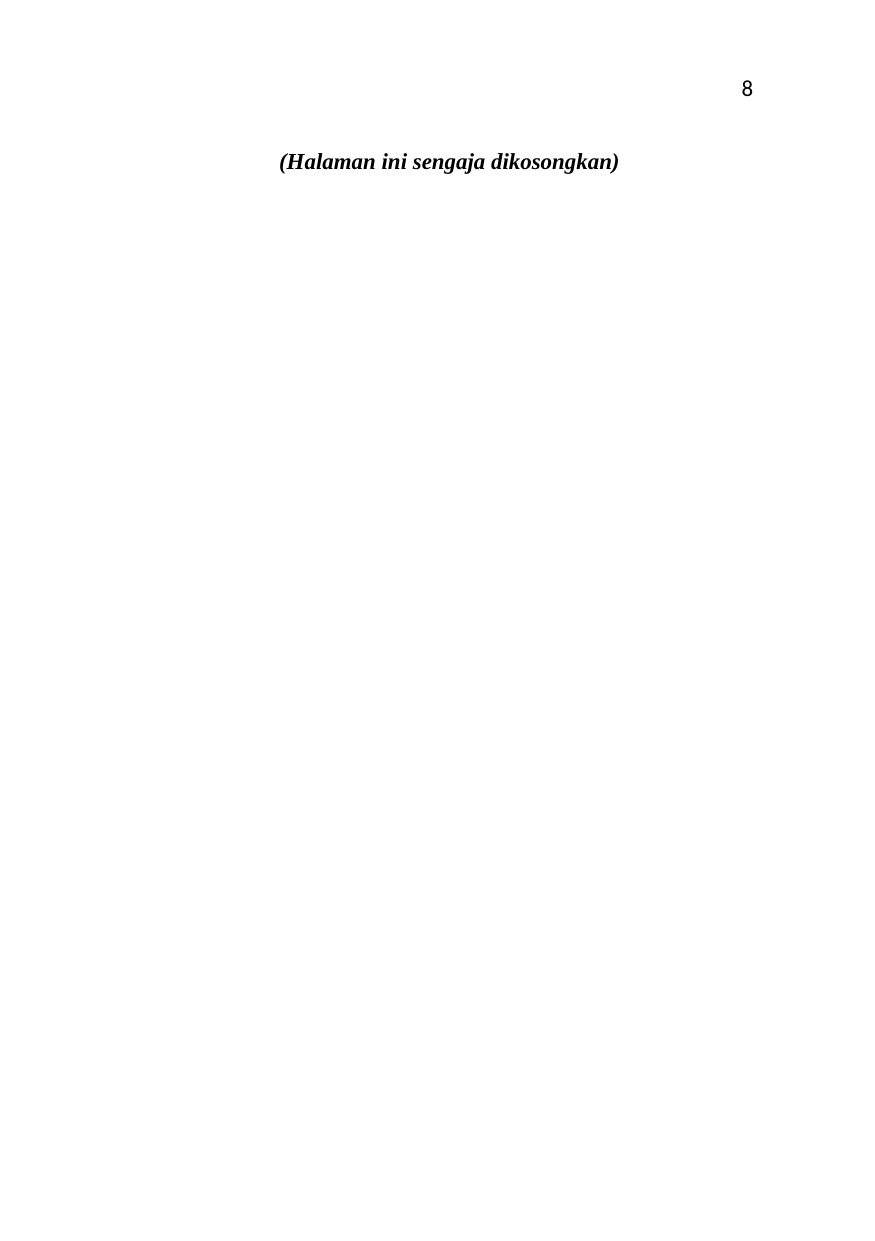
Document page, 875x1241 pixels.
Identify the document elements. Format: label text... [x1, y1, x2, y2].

text (Halaman ini sengaja dikosongkan) [148, 148, 753, 174]
